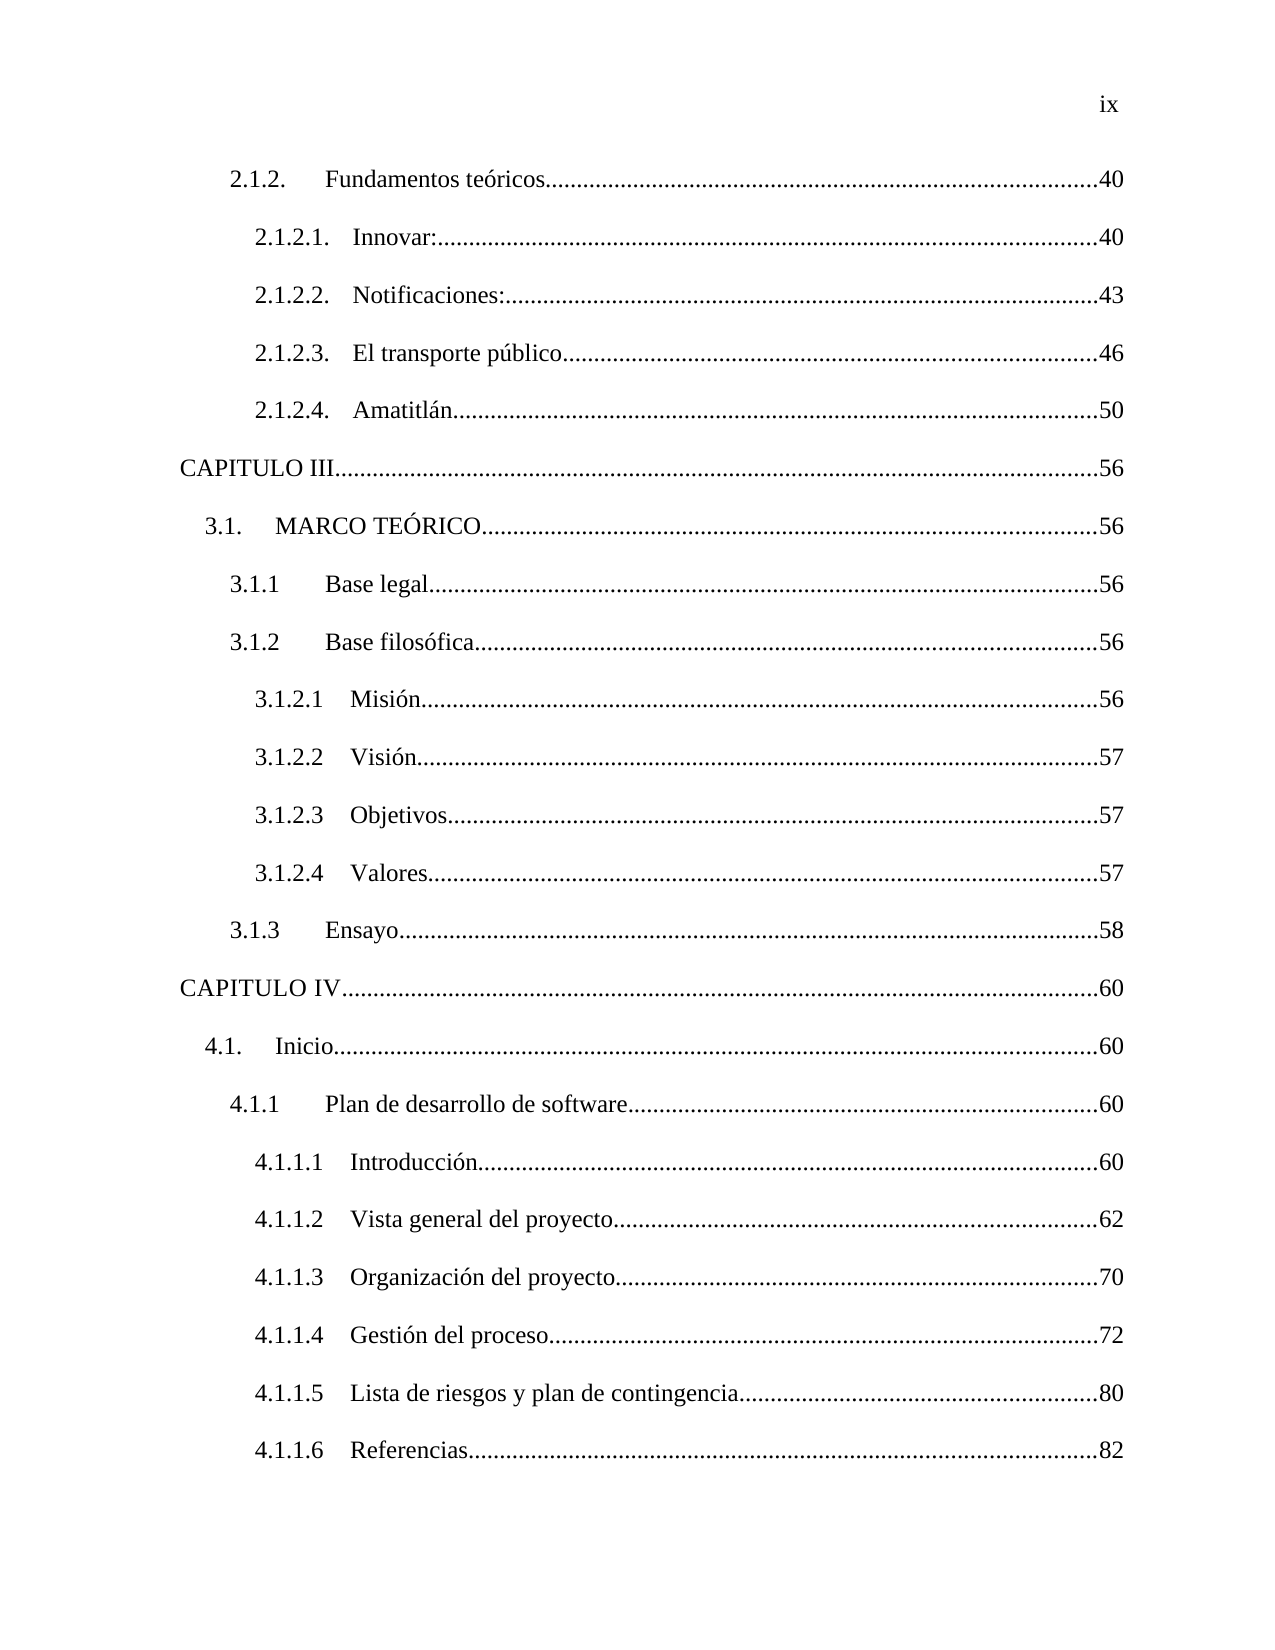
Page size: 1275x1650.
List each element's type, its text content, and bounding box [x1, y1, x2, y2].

text 2.1.2. Fundamentos teóricos 40 [200, 164, 1125, 193]
text 2.1.2.4. Amatitlán 50 [225, 396, 1125, 424]
text 2.1.2.1. Innovar: 40 [225, 222, 1125, 251]
text 3.1.2.3 Objetivos 57 [225, 800, 1125, 829]
text 4.1.1.3 Organización del proyecto 70 [225, 1262, 1125, 1291]
text 2.1.2.2. Notificaciones: 43 [225, 280, 1125, 309]
text CAPITULO IV 60 [150, 973, 1125, 1002]
text 4.1. Inicio 60 [175, 1031, 1125, 1060]
text 3.1. MARCO TEÓRICO 56 [175, 511, 1125, 540]
text 2.1.2.3. El transporte público 46 [225, 338, 1125, 367]
text 4.1.1 Plan de desarrollo de software. 60 [200, 1089, 1125, 1117]
text 4.1.1.2 Vista general del proyecto 62 [225, 1204, 1125, 1233]
text 3.1.2.4 Valores 57 [225, 858, 1125, 887]
text CAPITULO III 56 [150, 453, 1125, 482]
text 4.1.1.6 Referencias. 82 [225, 1436, 1125, 1464]
text 4.1.1.4 Gestión del proceso 72 [225, 1320, 1125, 1349]
text 3.1.2.1 Misión 56 [225, 684, 1125, 713]
text 3.1.3 Ensayo 58 [200, 916, 1125, 944]
text 3.1.2.2 Visión 57 [225, 742, 1125, 771]
text 4.1.1.1 Introducción 60 [225, 1147, 1125, 1175]
text 3.1.1 Base legal 56 [200, 569, 1125, 597]
text 4.1.1.5 Lista de riesgos y plan de contingencia. 80 [225, 1378, 1125, 1407]
text 3.1.2 Base filosófica 56 [200, 627, 1125, 655]
